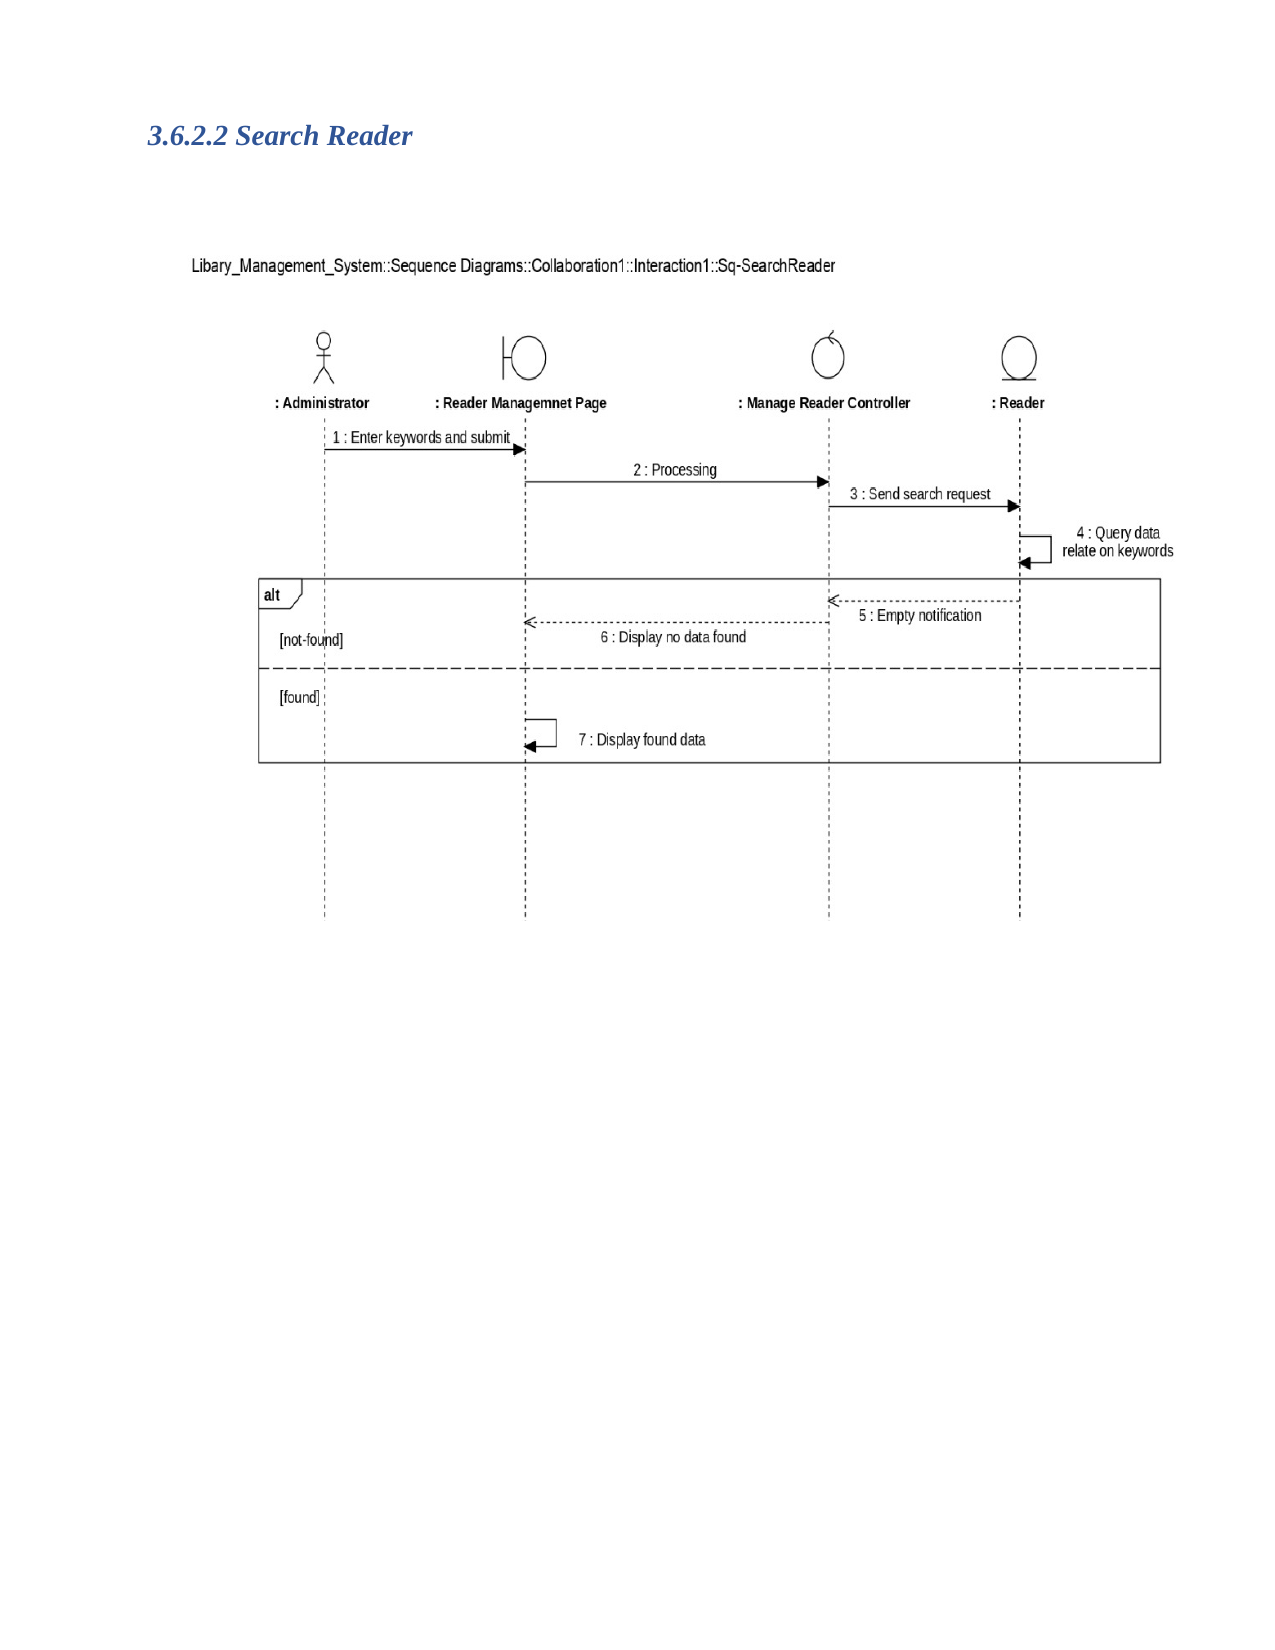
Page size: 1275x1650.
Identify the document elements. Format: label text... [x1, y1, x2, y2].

subtitle 3.6.2.2 Search Reader [148, 118, 1157, 152]
picture [147, 221, 1213, 921]
